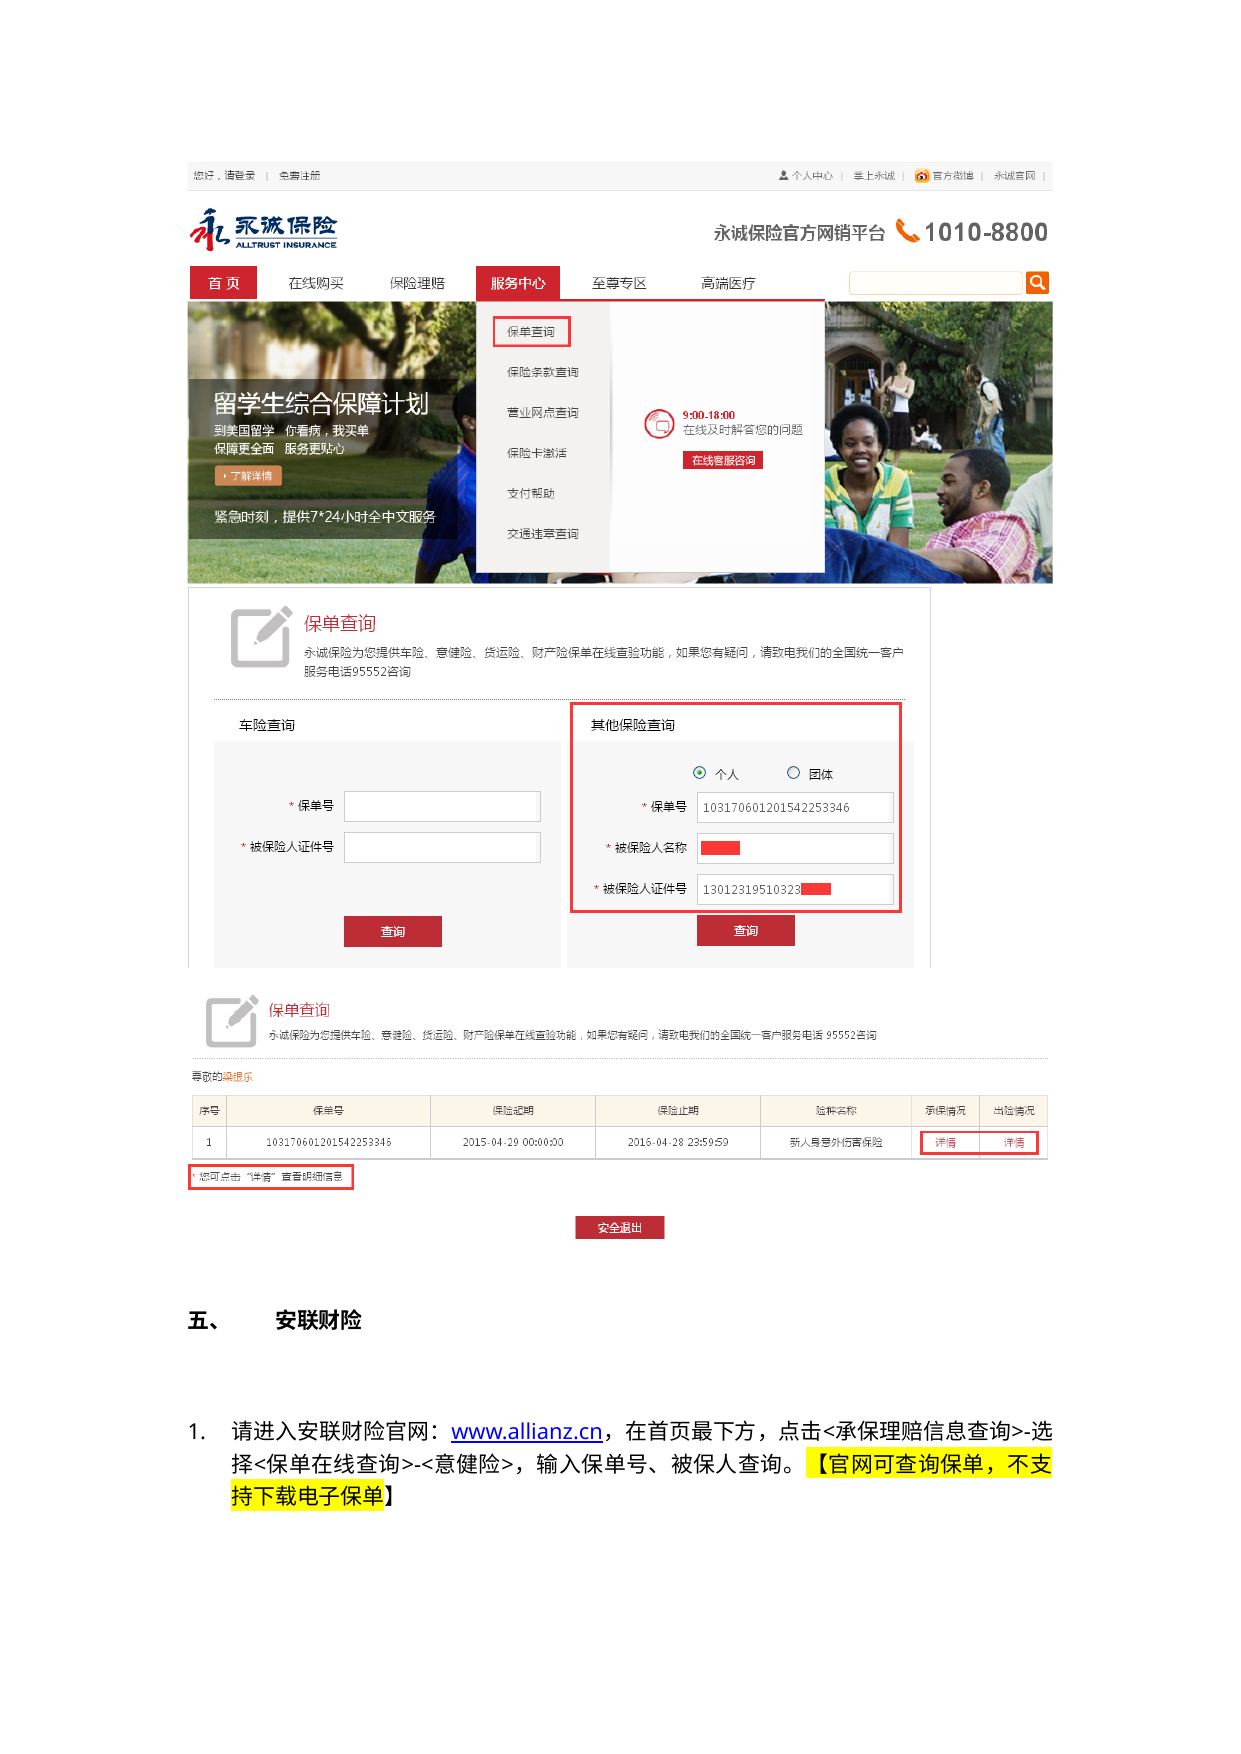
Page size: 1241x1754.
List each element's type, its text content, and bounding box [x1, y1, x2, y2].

list 请进入安联财险官网：www.allianz.cn，在首页最下方，点击<承保理赔信息查询>-选择<保单在线查询>-<意健险>，输入保单号、被保人查询。【官网可查询保单，不支持下载电子保单】 [187, 1414, 1053, 1511]
subtitle 安联财险 [187, 1302, 1053, 1335]
picture [187, 162, 1053, 968]
picture [187, 974, 1053, 1253]
